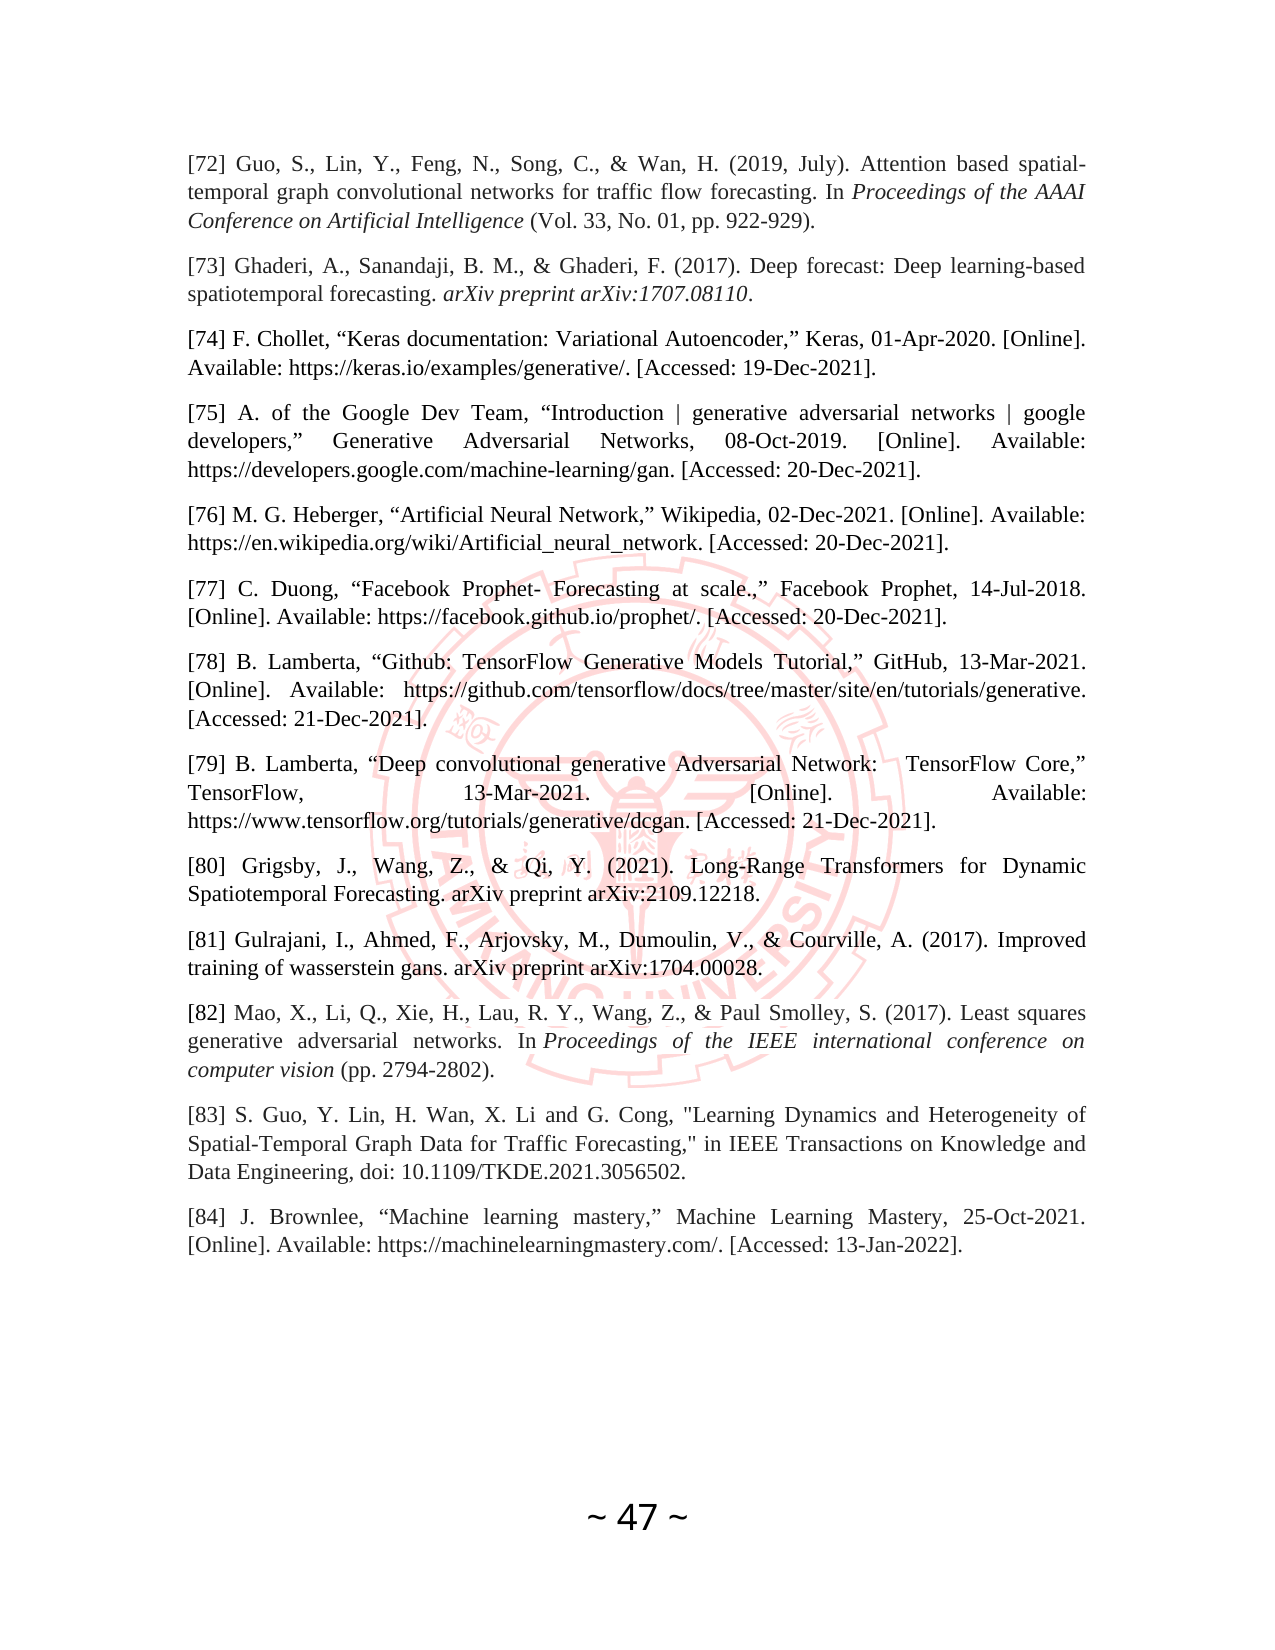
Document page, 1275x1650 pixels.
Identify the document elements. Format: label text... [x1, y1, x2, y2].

text [73] Ghaderi, A., Sanandaji, B. M., & Ghaderi, F. (2017). Deep forecast: Deep learning-based spatiotemporal forecasting. arXiv preprint arXiv:1707.08110. [187, 252, 1087, 307]
text [81] Gulrajani, I., Ahmed, F., Arjovsky, M., Dumoulin, V., & Courville, A. (2017). Improved training of wasserstein gans. arXiv preprint arXiv:1704.00028. [187, 926, 1087, 980]
text [80] Grigsby, J., Wang, Z., & Qi, Y. (2021). Long-Range Transformers for Dynamic Spatiotemporal Forecasting. arXiv preprint arXiv:2109.12218. [187, 852, 1087, 907]
text [75] A. of the Google Dev Team, “Introduction | generative adversarial networks | google developers,” Generative Adversarial Networks, 08-Oct-2019. [Online]. Available: https://developers.google.com/machine-learning/gan. [Accessed: 20-Dec-2021]. [187, 399, 1087, 482]
text [77] C. Duong, “Facebook Prophet- Forecasting at scale.,” Facebook Prophet, 14-Jul-2018. [Online]. Available: https://facebook.github.io/prophet/. [Accessed: 20-Dec-2021]. [187, 574, 1087, 629]
text [72] Guo, S., Lin, Y., Feng, N., Song, C., & Wan, H. (2019, July). Attention based spatial-temporal graph convolutional networks for traffic flow forecasting. In Proceedings of the AAAI Conference on Artificial Intelligence (Vol. 33, No. 01, pp. 922-929). [187, 150, 1087, 233]
text [83] S. Guo, Y. Lin, H. Wan, X. Li and G. Cong, "Learning Dynamics and Heterogeneity of Spatial-Temporal Graph Data for Traffic Forecasting," in IEEE Transactions on Knowledge and Data Engineering, doi: 10.1109/TKDE.2021.3056502. [187, 1101, 1087, 1184]
text [78] B. Lamberta, “Github: TensorFlow Generative Models Tutorial,” GitHub, 13-Mar-2021. [Online]. Available: https://github.com/tensorflow/docs/tree/master/site/en/tutorials/generative. [Accessed: 21-Dec-2021]. [187, 648, 1087, 731]
text [84] J. Brownlee, “Machine learning mastery,” Machine Learning Mastery, 25-Oct-2021. [Online]. Available: https://machinelearningmastery.com/. [Accessed: 13-Jan-2022]. [187, 1203, 1087, 1258]
text [76] M. G. Heberger, “Artificial Neural Network,” Wikipedia, 02-Dec-2021. [Online]. Available: https://en.wikipedia.org/wiki/Artificial_neural_network. [Accessed: 20-Dec-2021]. [187, 501, 1087, 556]
text [82] Mao, X., Li, Q., Xie, H., Lau, R. Y., Wang, Z., & Paul Smolley, S. (2017). Least squares generative adversarial networks. In Proceedings of the IEEE international conference on computer vision (pp. 2794-2802). [187, 999, 1087, 1082]
text [74] F. Chollet, “Keras documentation: Variational Autoencoder,” Keras, 01-Apr-2020. [Online]. Available: https://keras.io/examples/generative/. [Accessed: 19-Dec-2021]. [187, 326, 1087, 380]
text [79] B. Lamberta, “Deep convolutional generative Adversarial Network: TensorFlow Core,” TensorFlow, 13-Mar-2021. [Online]. Available: https://www.tensorflow.org/tutorials/generative/dcgan. [Accessed: 21-Dec-2021]. [187, 750, 1087, 833]
